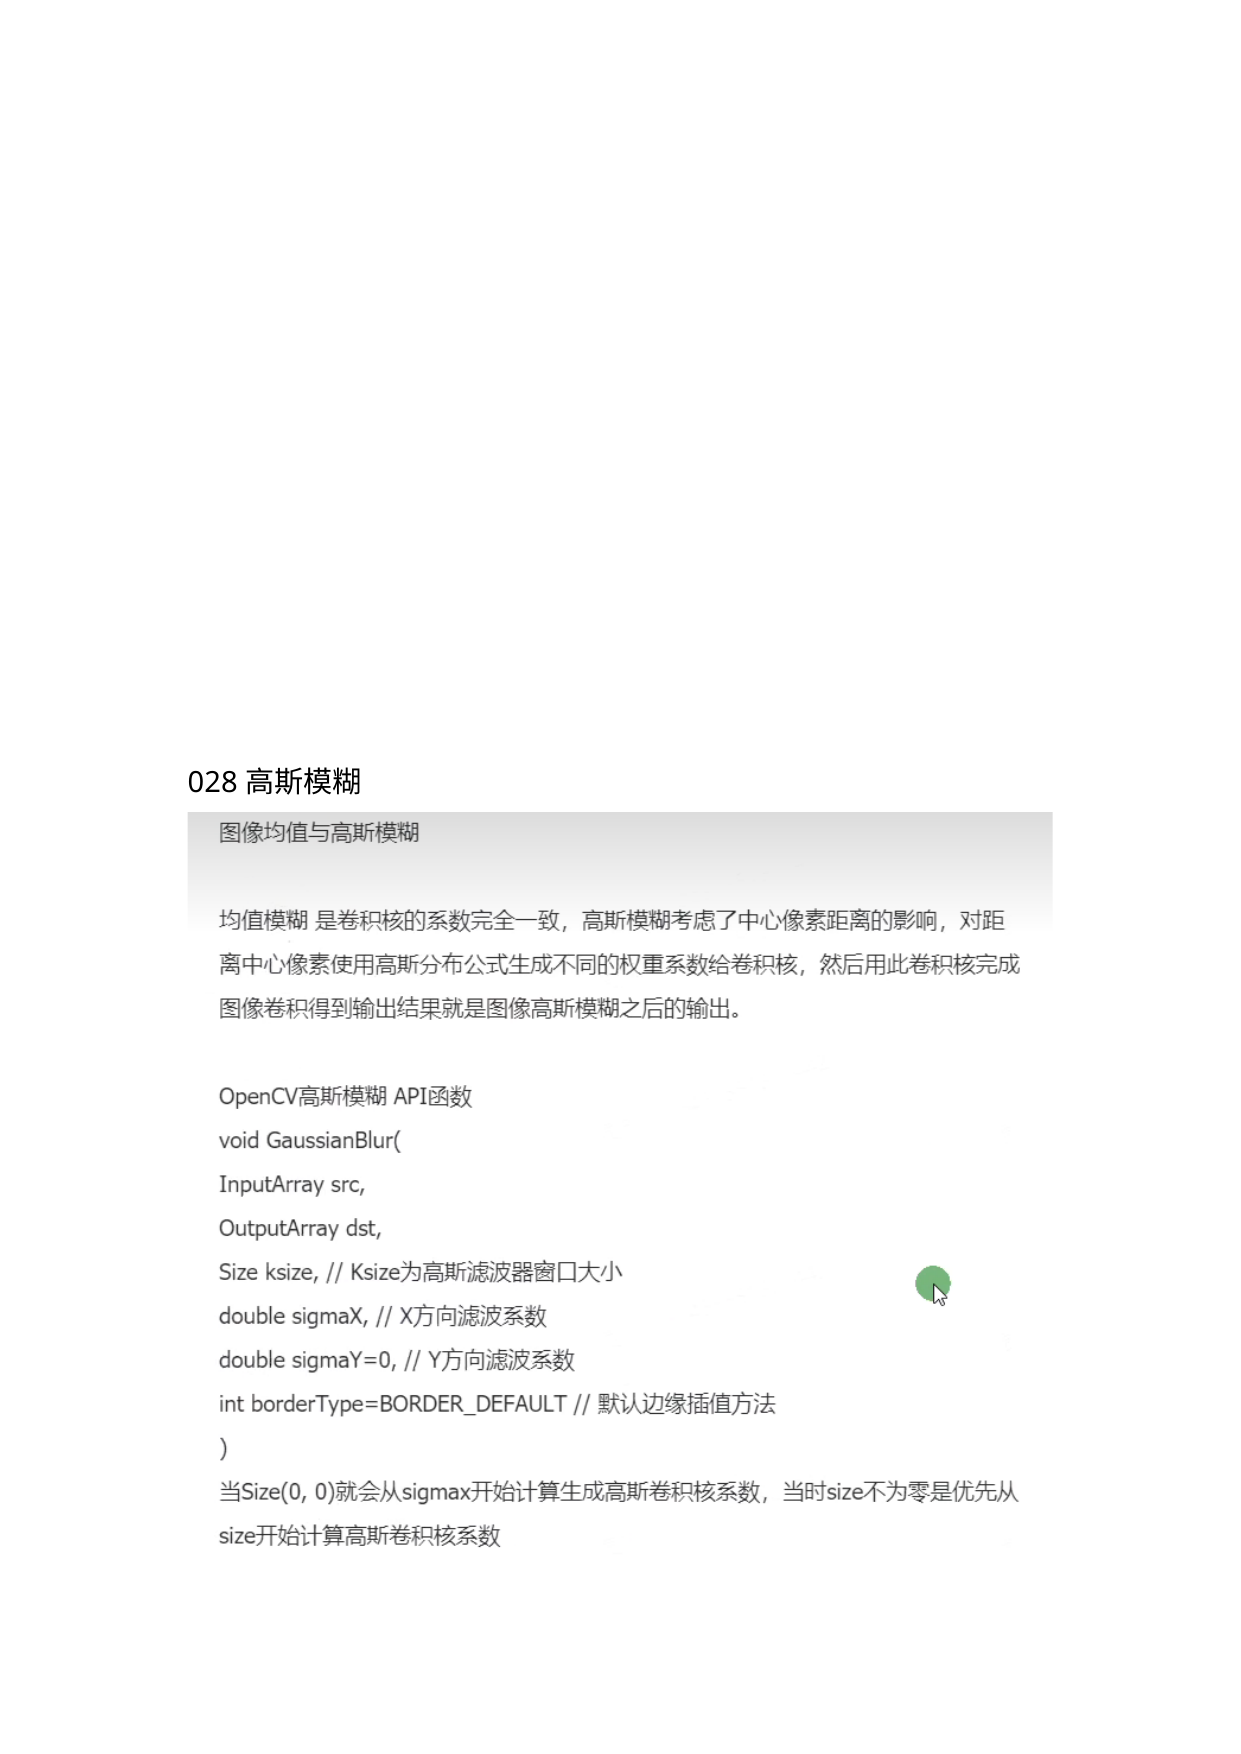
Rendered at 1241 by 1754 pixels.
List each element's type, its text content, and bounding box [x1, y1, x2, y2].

text 028 高斯模糊 [187, 747, 1053, 812]
picture [187, 812, 1053, 1559]
